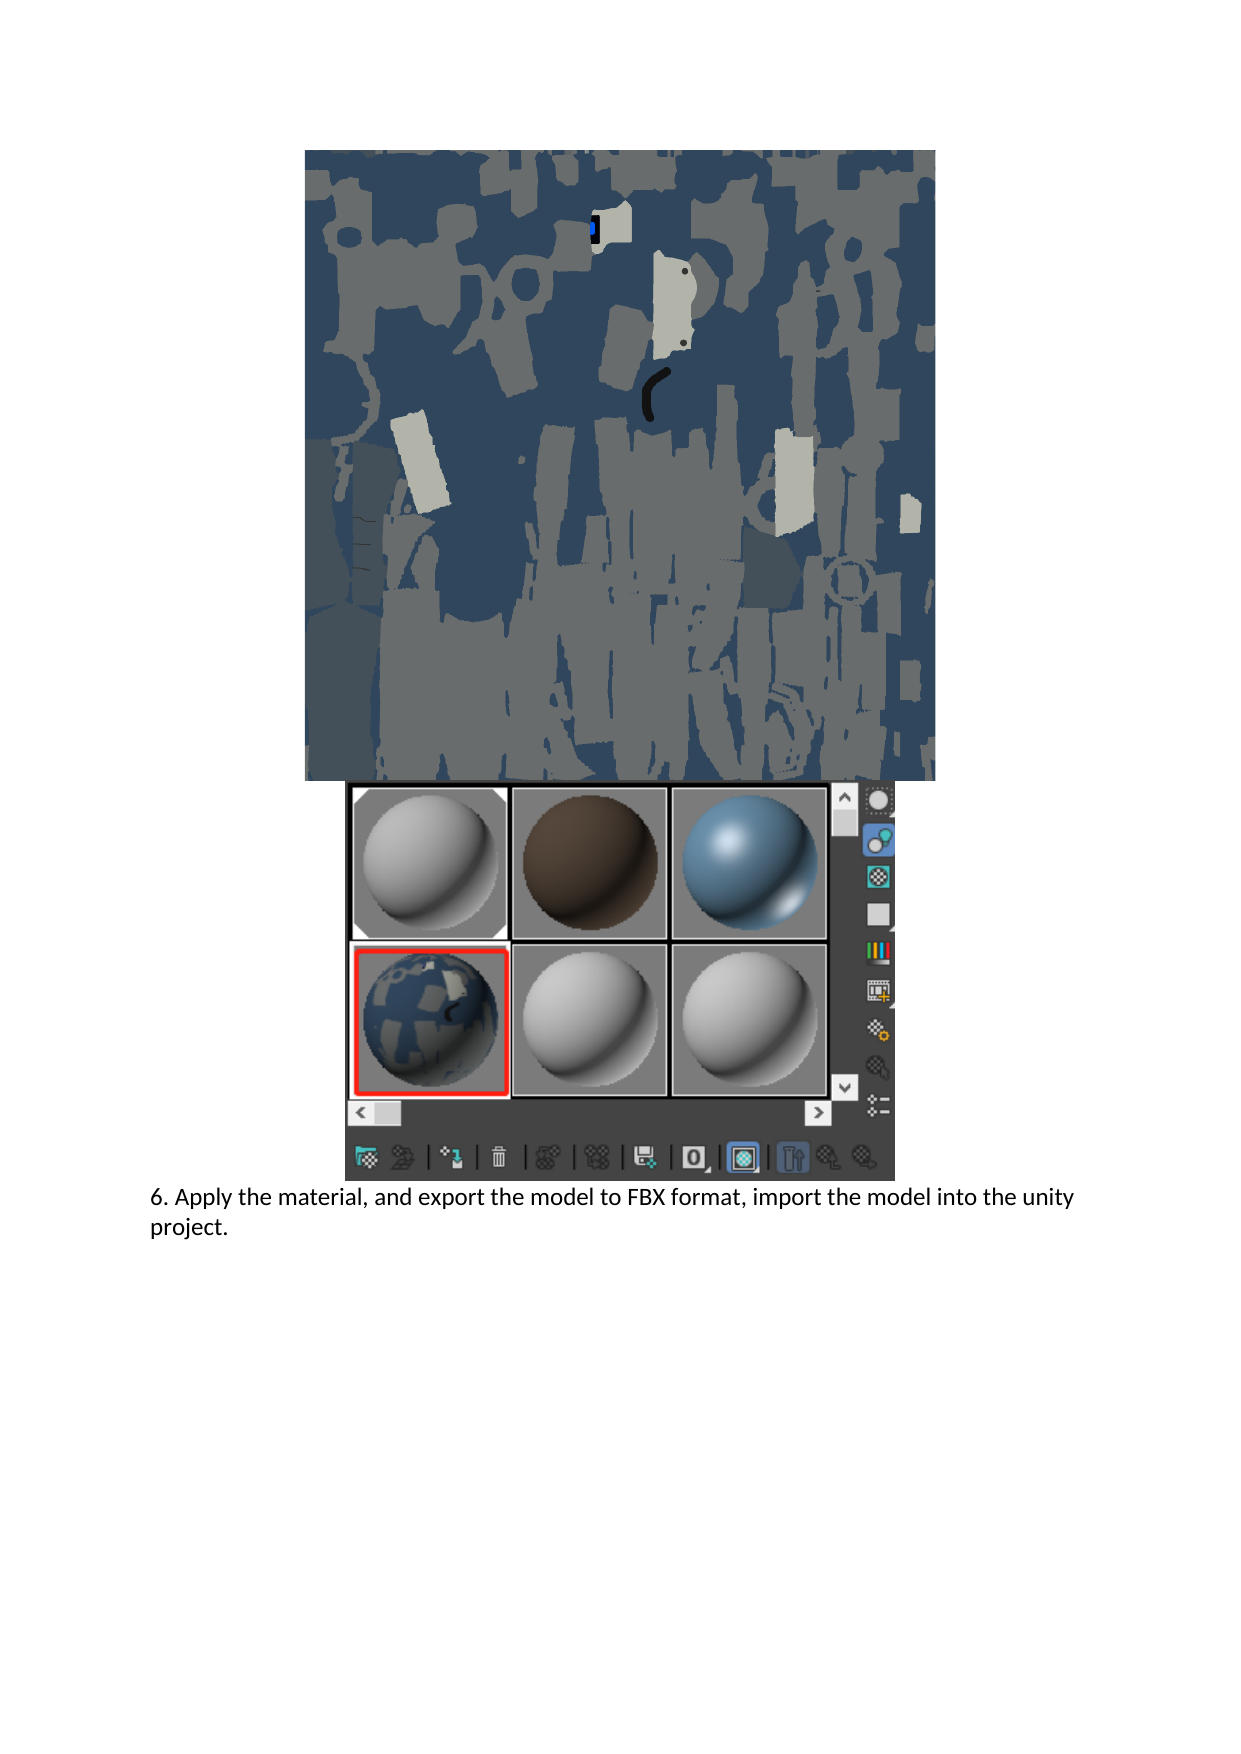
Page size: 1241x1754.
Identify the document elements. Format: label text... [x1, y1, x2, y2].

text 6. Apply the material, and export the model to FBX format, import the model into the unity project. [150, 1181, 1090, 1242]
